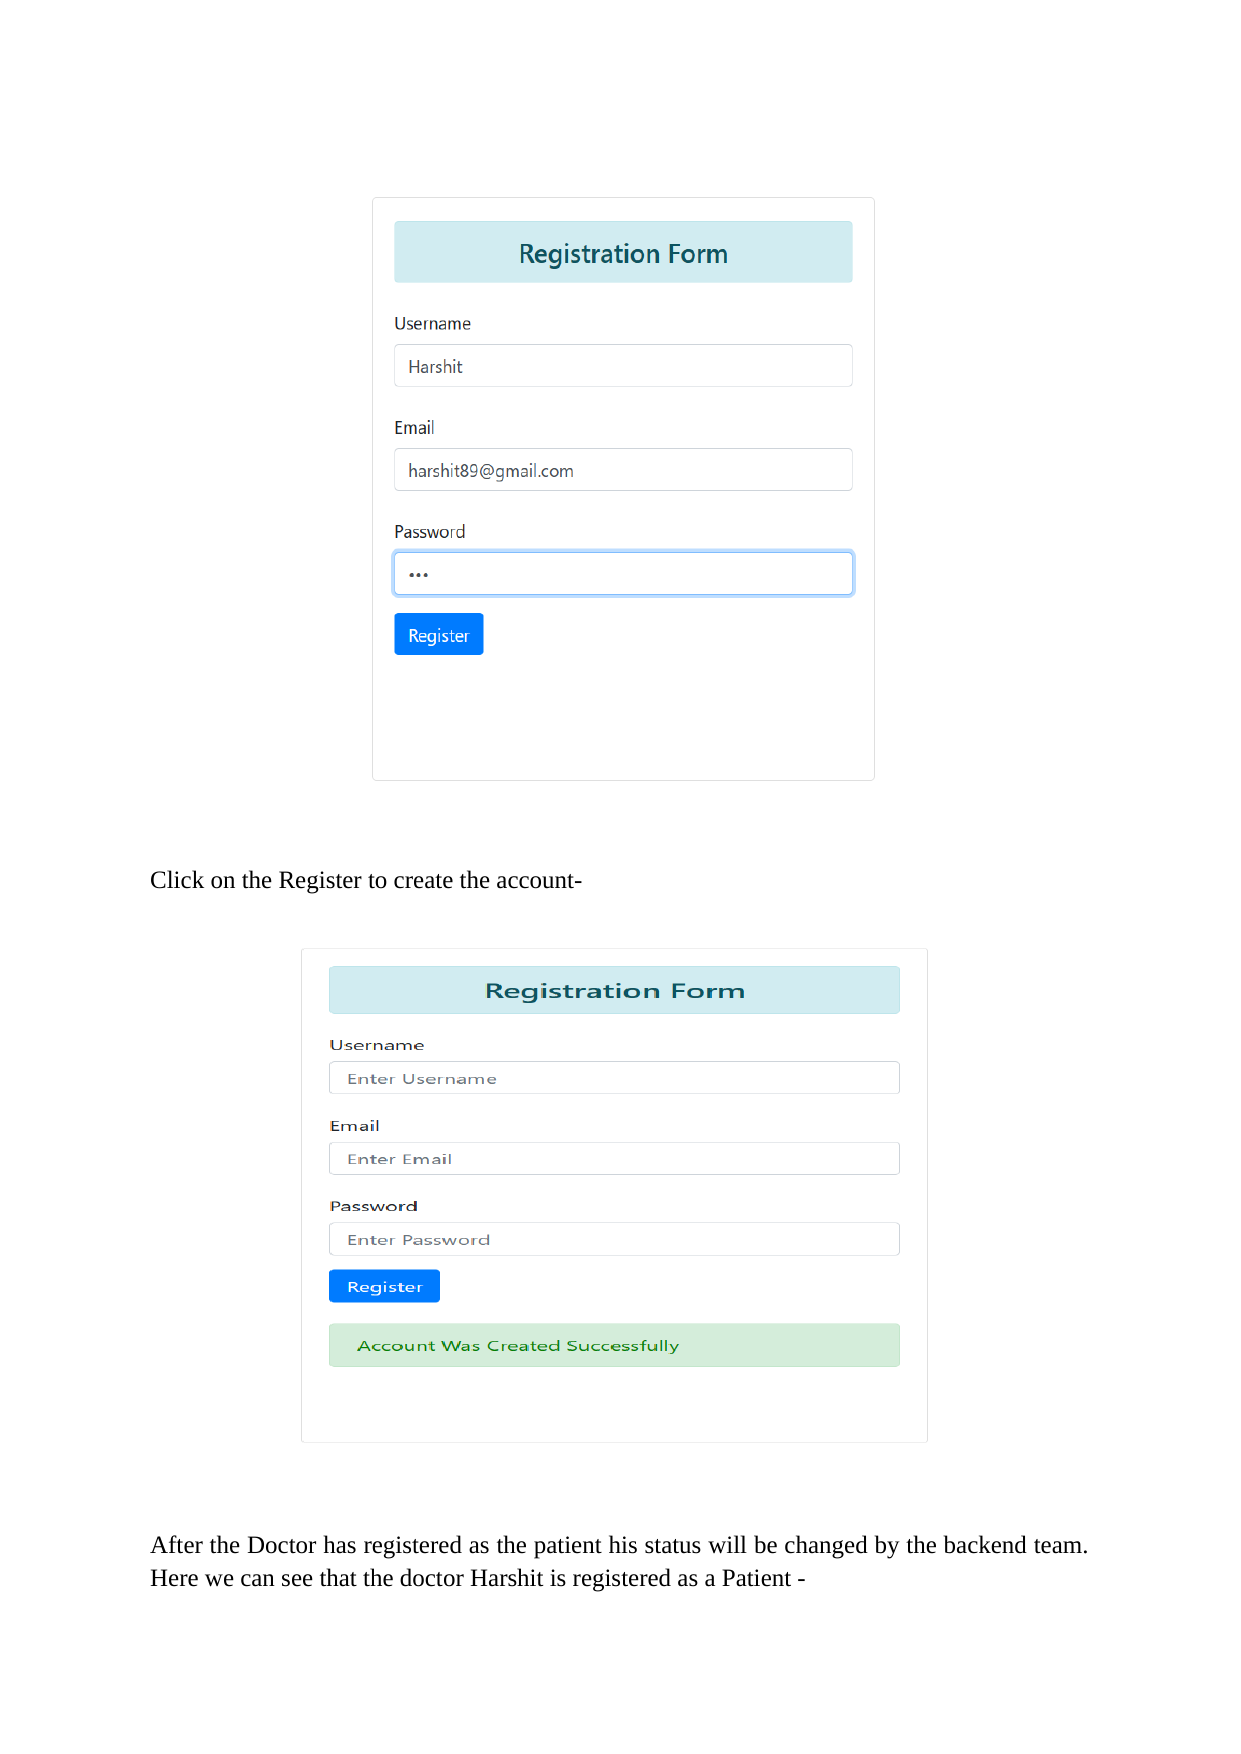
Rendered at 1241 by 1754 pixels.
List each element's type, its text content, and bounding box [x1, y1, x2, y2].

picture [233, 918, 1007, 1452]
text After the Doctor has registered as the patient his status will be changed by the backend team. Here we can see that the doctor Harshit is registered as a Patient - [150, 1531, 1090, 1592]
text Click on the Register to create the account- [150, 865, 1090, 894]
picture [318, 150, 922, 786]
